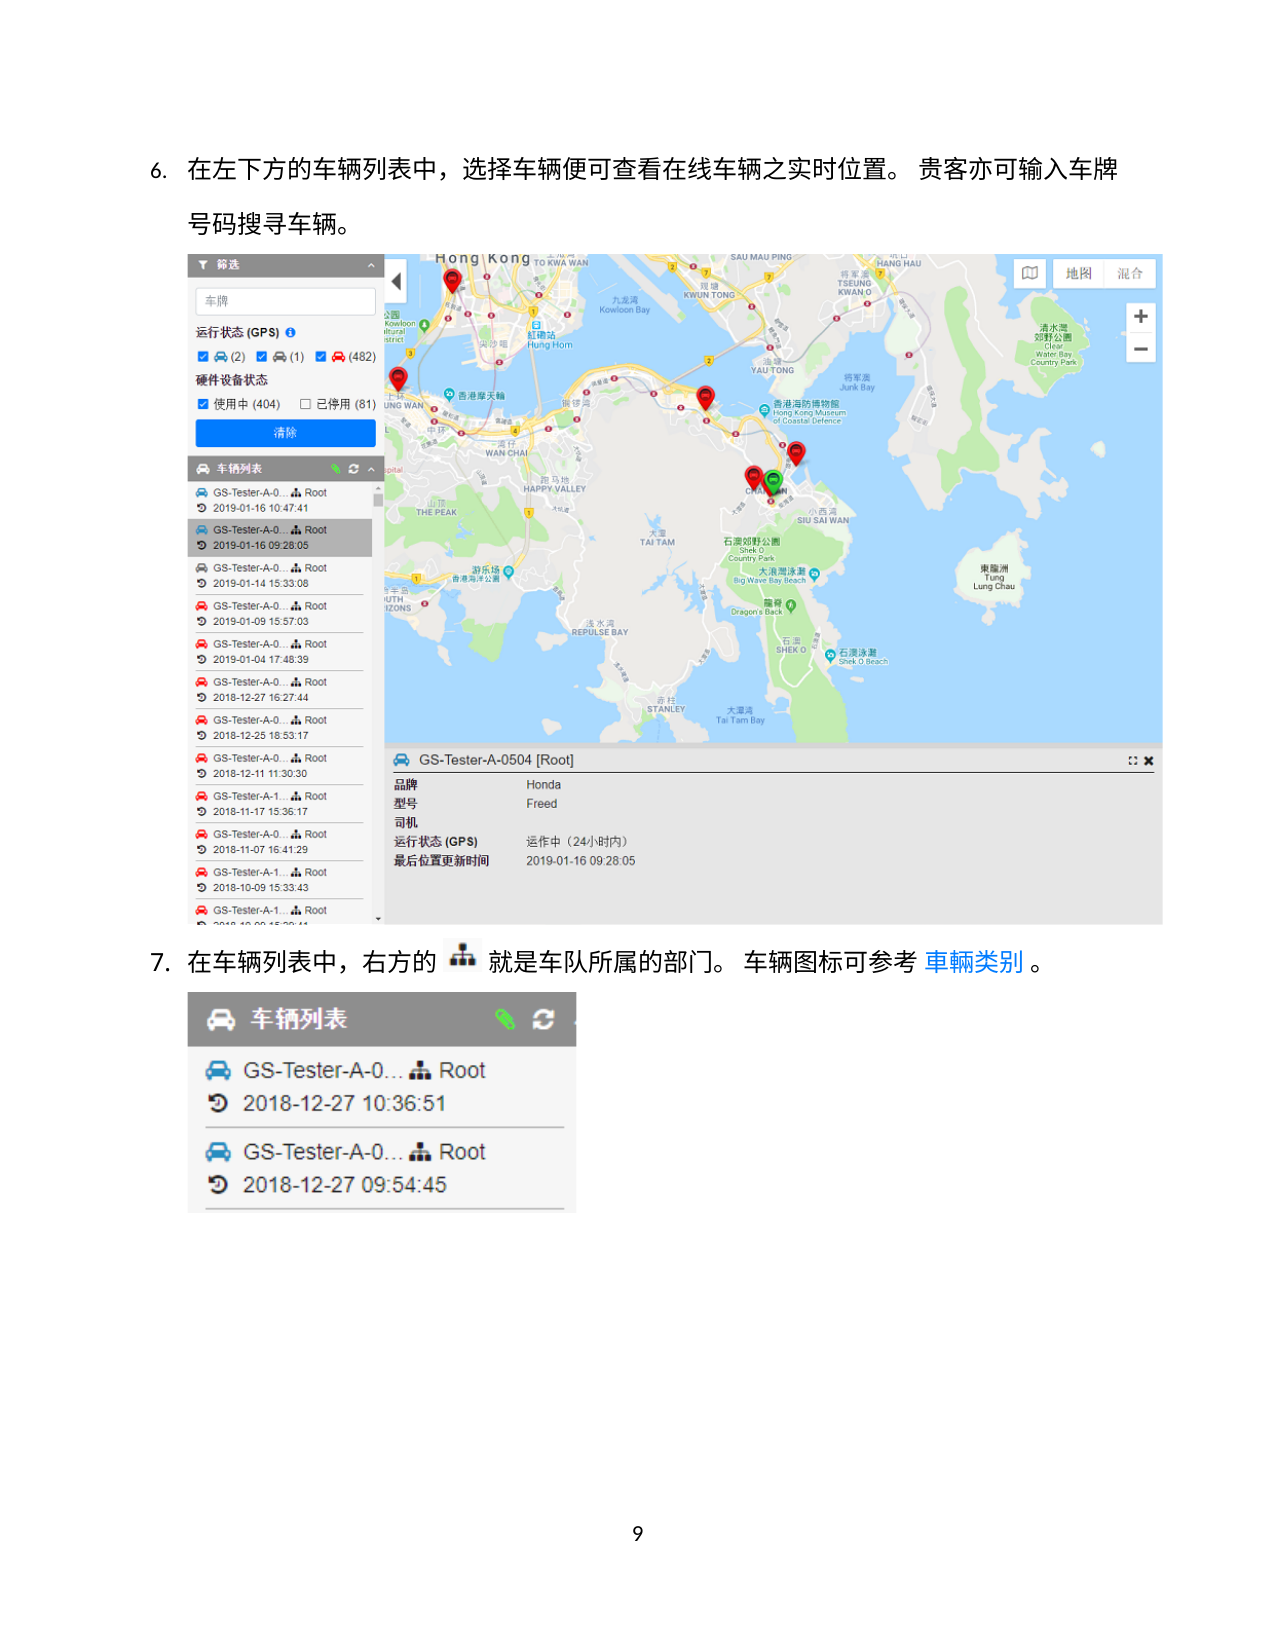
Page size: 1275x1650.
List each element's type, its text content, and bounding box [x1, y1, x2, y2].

picture [443, 938, 483, 972]
picture [187, 992, 577, 1213]
picture [187, 254, 1163, 925]
